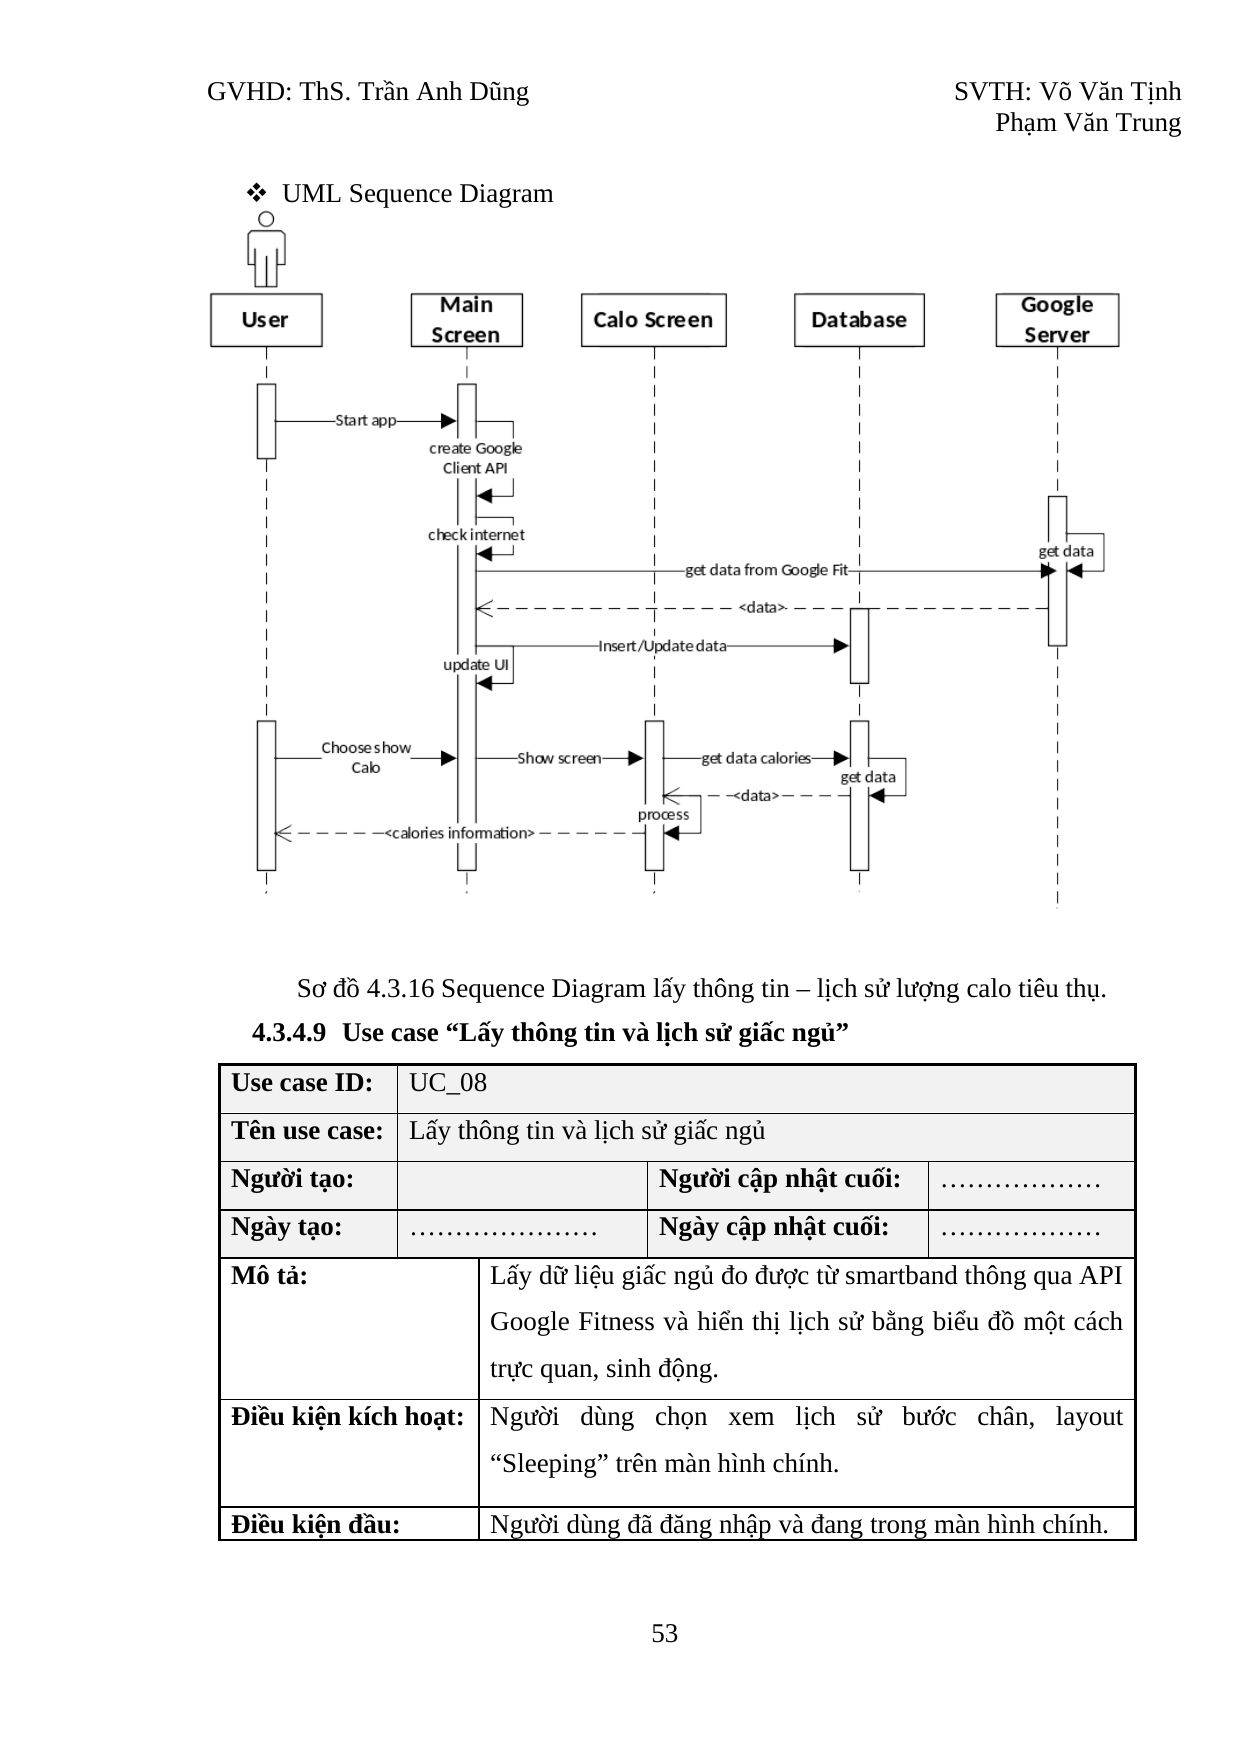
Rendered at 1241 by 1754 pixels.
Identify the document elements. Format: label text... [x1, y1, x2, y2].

table_cell Lấy thông tin và lịch sử giấc ngủ [398, 1114, 1134, 1161]
table_cell ……………… [929, 1211, 1134, 1257]
table_cell Lấy dữ liệu giấc ngủ đo được từ smartband thông qua API Google Fitness và hiển thị lịch sử bằng biểu đồ một cách trực quan, sinh động. [480, 1259, 1134, 1399]
table_cell ………………… [398, 1211, 647, 1257]
subtitle Use case “Lấy thông tin và lịch sử giấc ngủ” [252, 1016, 1122, 1047]
table_cell Ngày tạo: [221, 1211, 397, 1257]
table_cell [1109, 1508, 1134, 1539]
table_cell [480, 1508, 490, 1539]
text Sơ đồ 4.3.16 Sequence Diagram lấy thông tin – lịch sử lượng calo tiêu thụ. [207, 972, 1122, 1003]
table_header UC_08 [398, 1066, 1134, 1112]
table_cell Người tạo: [221, 1162, 397, 1209]
table_cell Người dùng chọn xem lịch sử bước chân, layout “Sleeping” trên màn hình chính. [480, 1400, 1134, 1506]
list UML Sequence Diagram [244, 177, 1122, 208]
table_cell [398, 1162, 647, 1209]
table_cell Người cập nhật cuối: [648, 1162, 928, 1209]
table_header Use case ID: [221, 1066, 397, 1112]
table_cell Mô tả: [221, 1259, 478, 1399]
table_cell Ngày cập nhật cuối: [648, 1211, 928, 1257]
table_cell Điều kiện đầu: [221, 1508, 478, 1539]
table_cell Điều kiện kích hoạt: [221, 1400, 478, 1506]
table_cell ……………… [929, 1162, 1134, 1209]
table_cell Tên use case: [221, 1114, 397, 1161]
